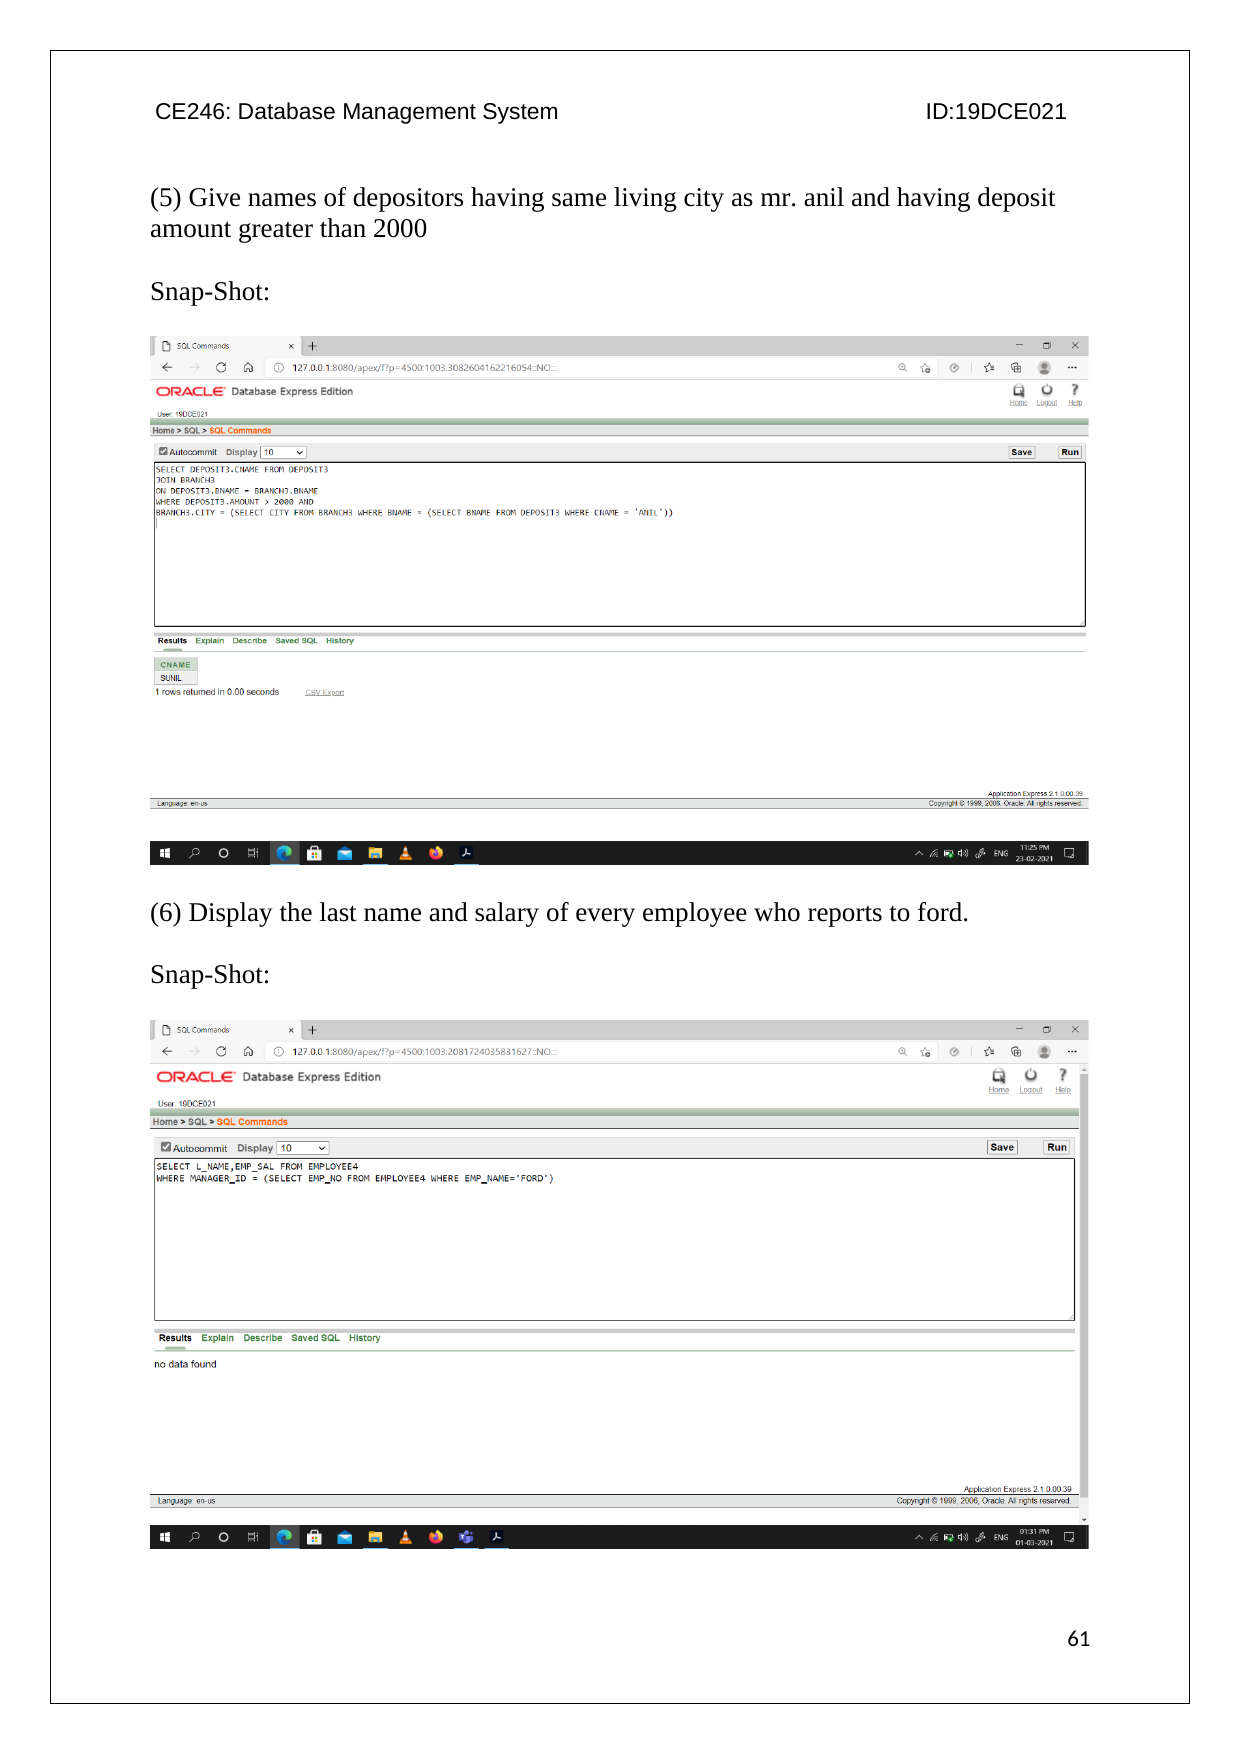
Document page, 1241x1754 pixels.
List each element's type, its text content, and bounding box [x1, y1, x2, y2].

text Snap-Shot: [150, 958, 1090, 989]
text (6) Display the last name and salary of every employee who reports to ford. [150, 896, 1090, 927]
picture [150, 336, 1089, 865]
text (5) Give names of depositors having same living city as mr. anil and having deposit amount greater than 2000 [150, 181, 1090, 243]
picture [150, 1020, 1089, 1549]
text Snap-Shot: [150, 274, 1090, 306]
